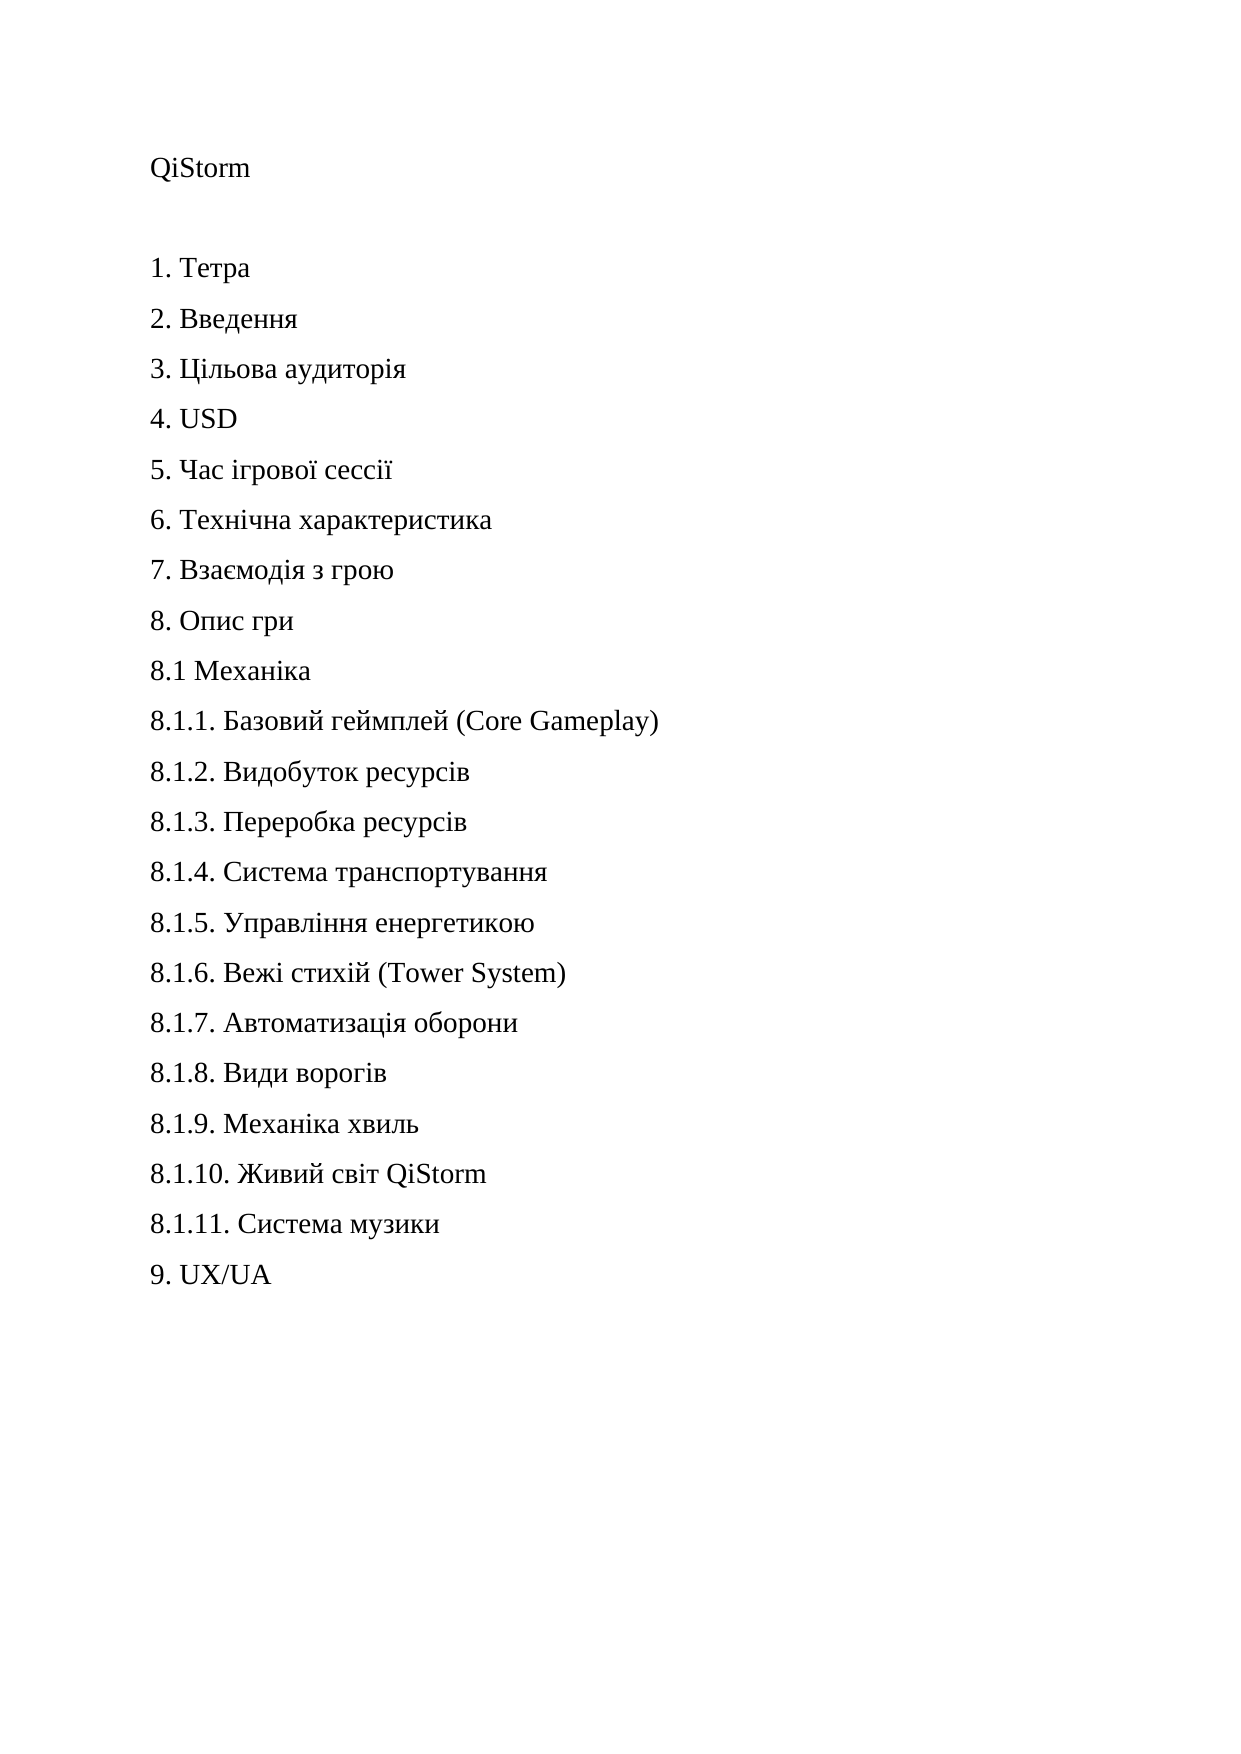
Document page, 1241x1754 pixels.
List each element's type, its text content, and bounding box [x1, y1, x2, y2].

text 8.1.9. Механіка хвиль [150, 1106, 1090, 1139]
text 2. Введення [150, 301, 1090, 334]
text 3. Цільова аудиторія [150, 351, 1090, 385]
text 8.1.10. Живий світ QiStorm [150, 1156, 1090, 1190]
text 8.1.2. Видобуток ресурсів [150, 754, 1090, 787]
text 6. Технічна характеристика [150, 502, 1090, 536]
text 8.1.6. Вежі стихій (Tower System) [150, 955, 1090, 988]
text 9. UX/UA [150, 1257, 1090, 1290]
text QiStorm [150, 150, 1090, 183]
text 8.1 Механіка [150, 653, 1090, 687]
text 8.1.4. Система транспортування [150, 854, 1090, 888]
text 8.1.8. Види ворогів [150, 1056, 1090, 1089]
text 8.1.11. Система музики [150, 1207, 1090, 1240]
text 1. Тетра [150, 251, 1090, 284]
text 7. Взаємодія з грою [150, 552, 1090, 586]
text 8.1.5. Управління енергетикою [150, 905, 1090, 938]
text 5. Час ігрової сессії [150, 452, 1090, 485]
text 8.1.7. Автоматизація оборони [150, 1005, 1090, 1039]
text 8. Опис гри [150, 603, 1090, 636]
text 8.1.3. Переробка ресурсів [150, 804, 1090, 838]
text 8.1.1. Базовий геймплей (Core Gameplay) [150, 703, 1090, 737]
text 4. USD [150, 402, 1090, 435]
